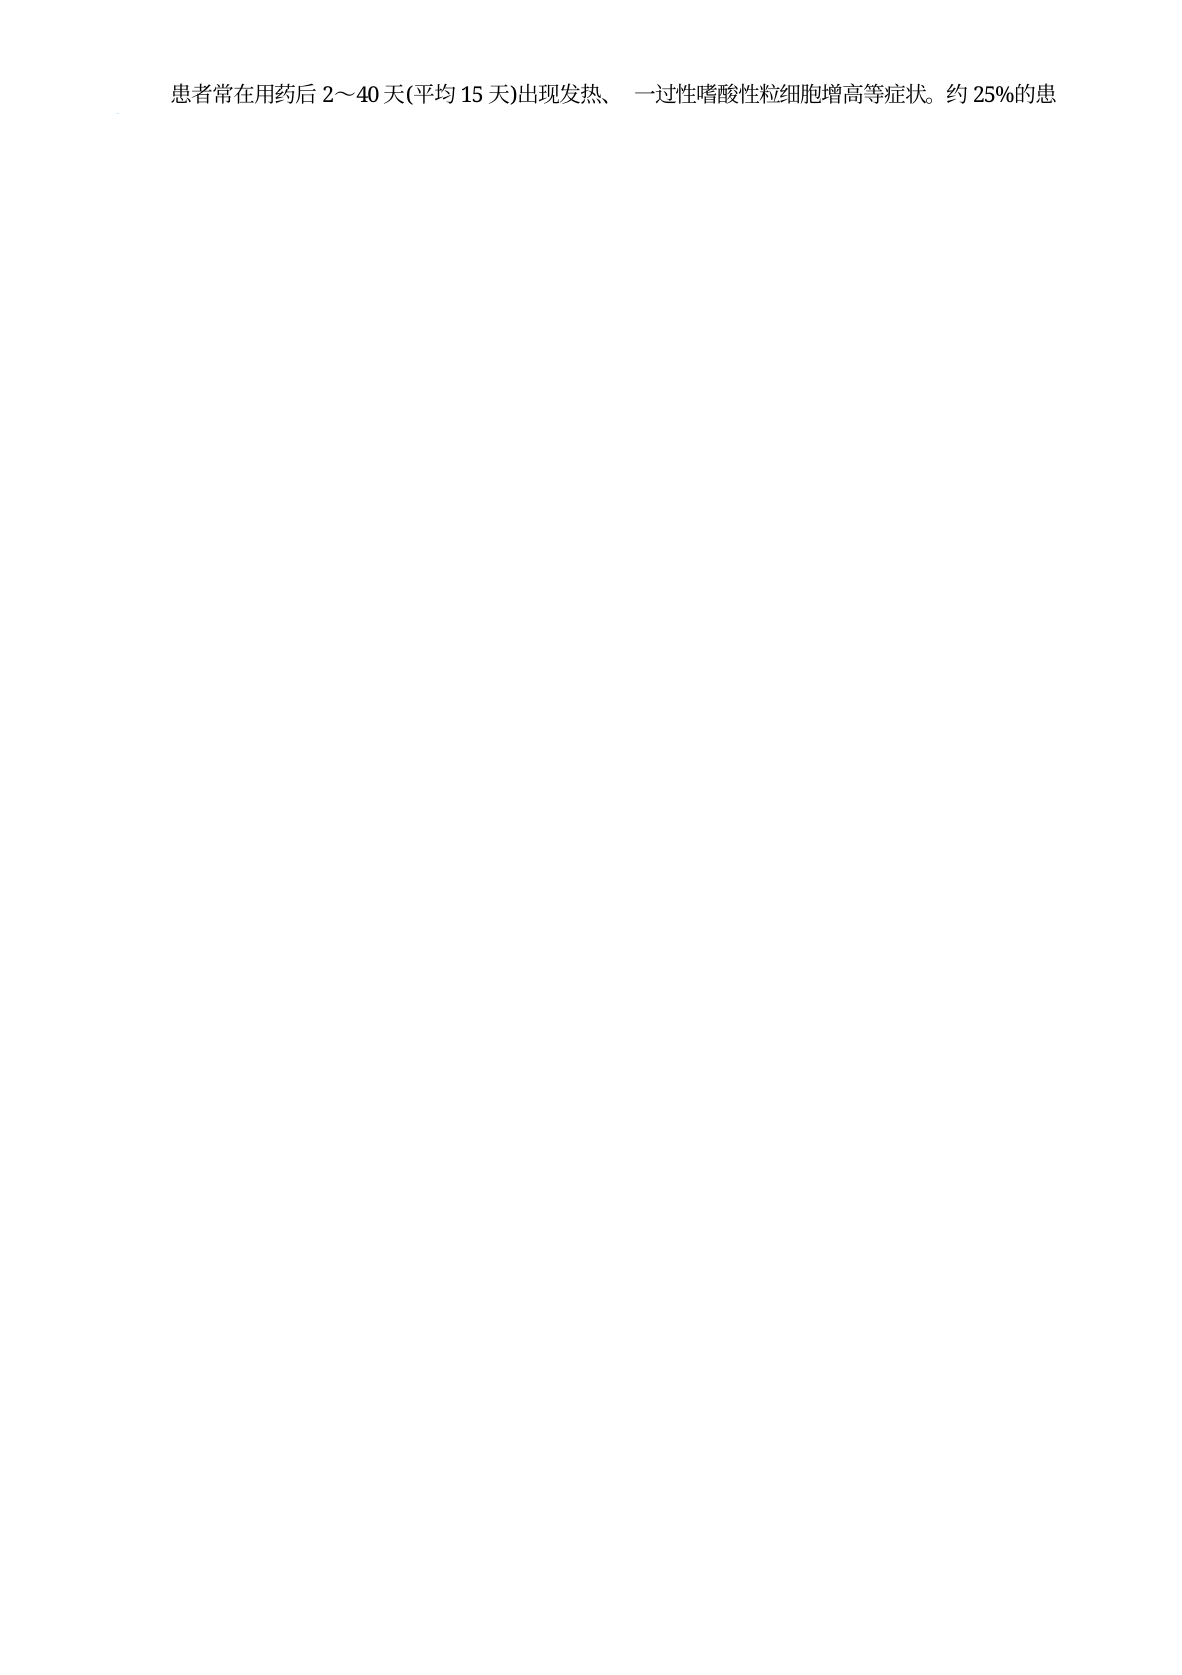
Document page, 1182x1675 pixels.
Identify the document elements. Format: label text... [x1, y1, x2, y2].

text 患者常在用药后2～40天(平均15天)出现发热、 一过性嗜酸性粒细胞增高等症状。约25%的患 [63, 79, 1058, 108]
